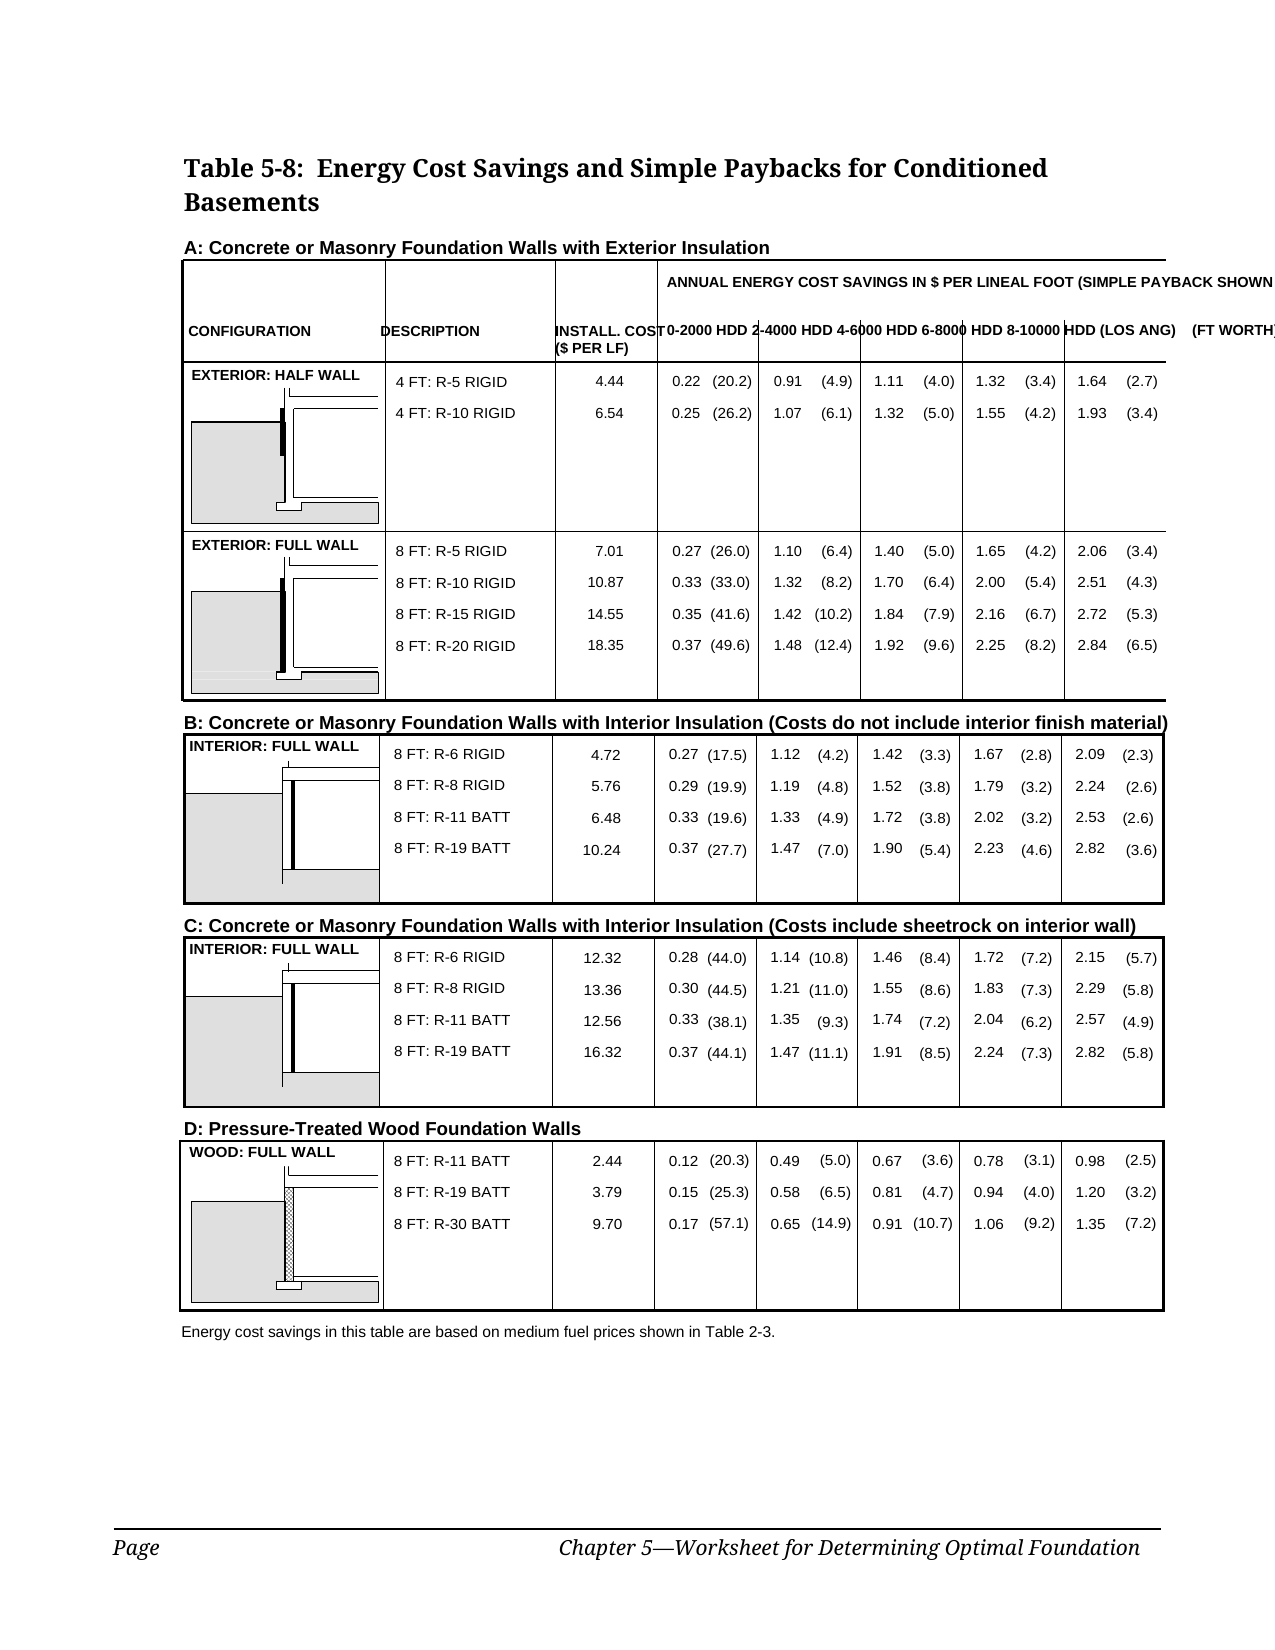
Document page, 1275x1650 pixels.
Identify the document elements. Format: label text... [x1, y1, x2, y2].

text B: Concrete or Masonry Foundation Walls with Interior Insulation (Costs do not include interior finish material) [183, 711, 1185, 733]
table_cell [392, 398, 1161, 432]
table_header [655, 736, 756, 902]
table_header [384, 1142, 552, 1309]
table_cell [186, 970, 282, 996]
text A: Concrete or Masonry Foundation Walls with Exterior Insulation [184, 237, 1185, 259]
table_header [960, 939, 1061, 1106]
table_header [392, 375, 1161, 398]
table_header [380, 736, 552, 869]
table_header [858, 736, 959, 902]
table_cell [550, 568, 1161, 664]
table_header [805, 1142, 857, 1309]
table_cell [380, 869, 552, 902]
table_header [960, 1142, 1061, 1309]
text D: Pressure-Treated Wood Foundation Walls [183, 1117, 1185, 1139]
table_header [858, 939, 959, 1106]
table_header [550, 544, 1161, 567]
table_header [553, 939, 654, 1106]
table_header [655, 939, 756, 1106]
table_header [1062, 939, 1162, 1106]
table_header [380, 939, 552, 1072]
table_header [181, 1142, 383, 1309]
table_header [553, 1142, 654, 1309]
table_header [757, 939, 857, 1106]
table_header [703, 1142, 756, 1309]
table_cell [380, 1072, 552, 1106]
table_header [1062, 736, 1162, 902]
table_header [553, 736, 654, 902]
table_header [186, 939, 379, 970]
subtitle Table 5-8: Energy Cost Savings and Simple Paybacks for Conditioned Basements [183, 150, 1185, 218]
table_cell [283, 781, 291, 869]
text Energy cost savings in this table are based on medium fuel prices shown in Table 2-3. [181, 1323, 1185, 1341]
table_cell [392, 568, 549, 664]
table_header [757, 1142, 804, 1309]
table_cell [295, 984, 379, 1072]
text C: Concrete or Masonry Foundation Walls with Interior Insulation (Costs include sheetrock on interior wall) [183, 914, 1185, 936]
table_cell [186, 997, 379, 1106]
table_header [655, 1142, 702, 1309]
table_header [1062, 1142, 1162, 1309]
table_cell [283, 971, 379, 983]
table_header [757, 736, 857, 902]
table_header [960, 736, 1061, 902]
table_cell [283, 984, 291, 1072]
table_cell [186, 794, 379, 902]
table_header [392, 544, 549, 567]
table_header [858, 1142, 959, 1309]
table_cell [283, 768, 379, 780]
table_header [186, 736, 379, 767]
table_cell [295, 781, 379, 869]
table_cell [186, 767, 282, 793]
